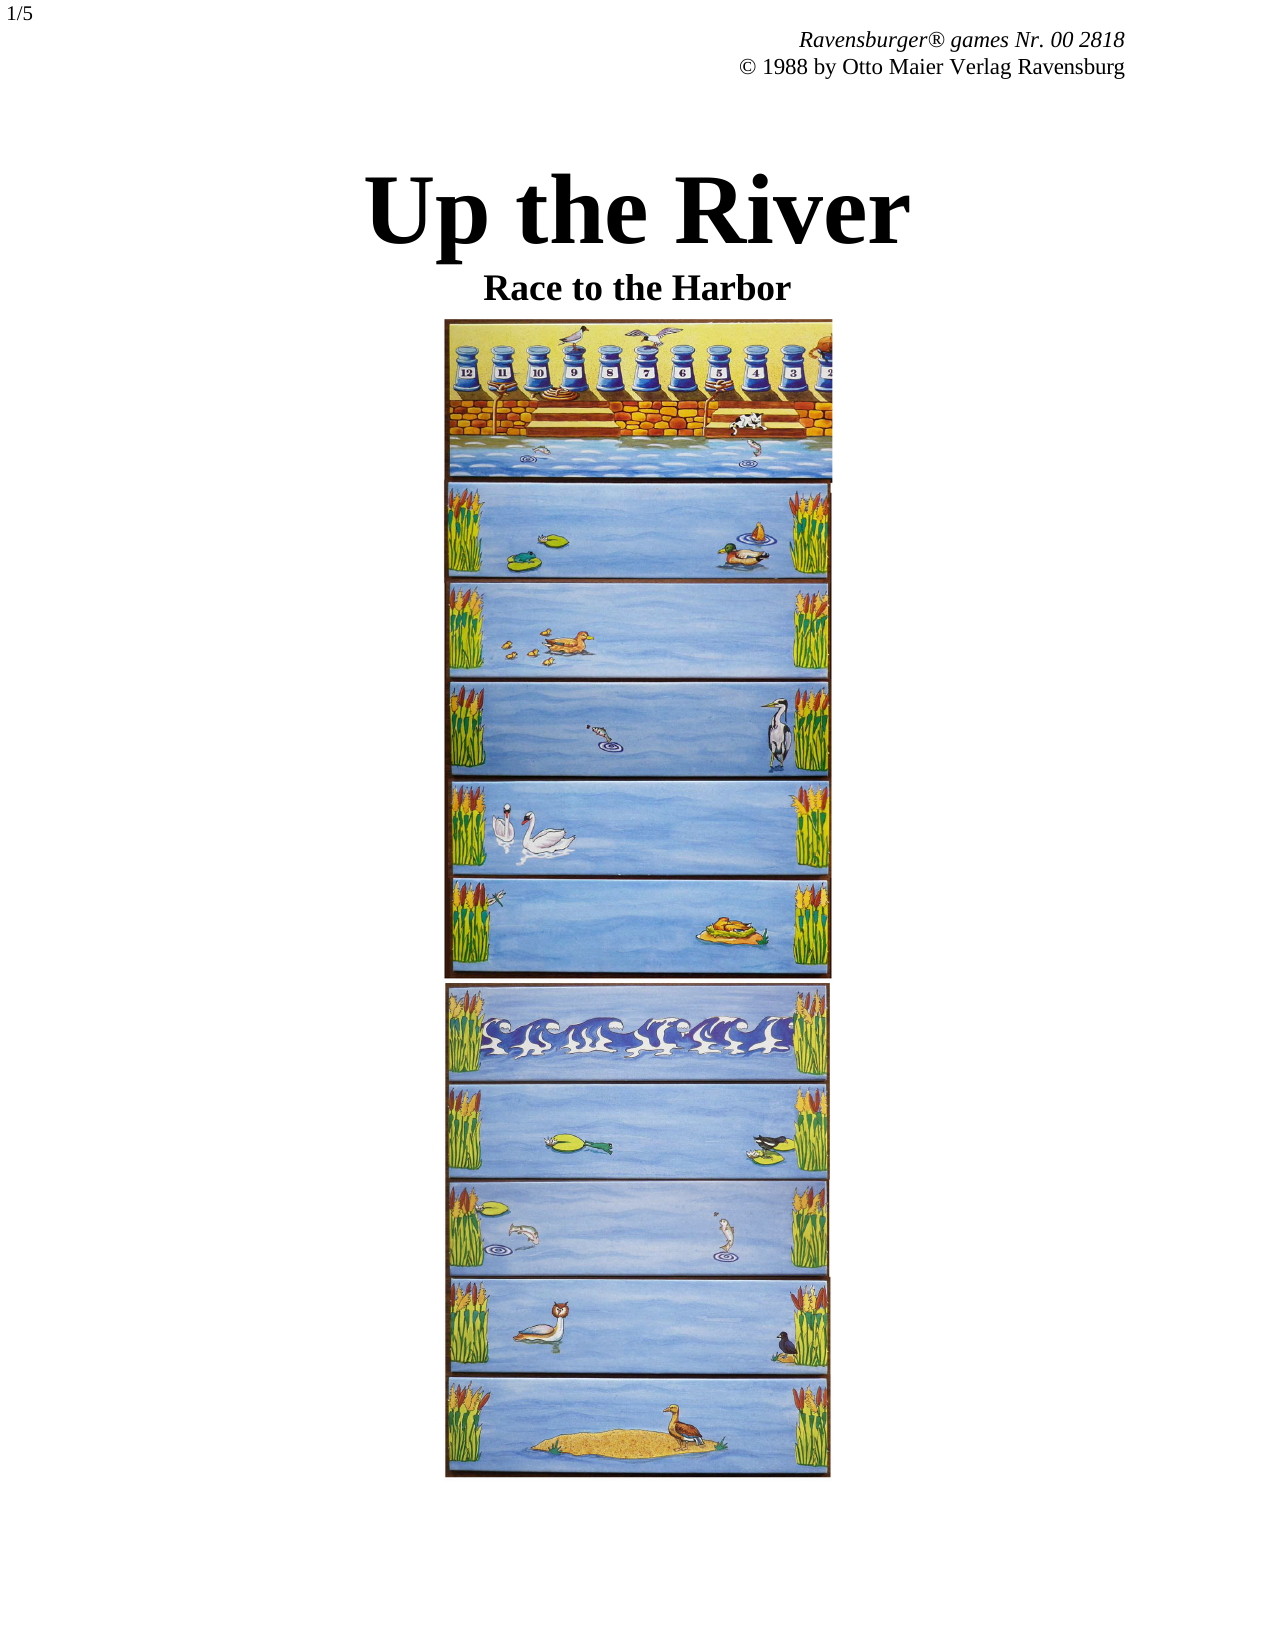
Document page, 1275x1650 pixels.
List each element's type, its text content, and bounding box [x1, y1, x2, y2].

title Up the River [150, 150, 1125, 265]
picture [442, 319, 833, 1481]
text Race to the Harbor [150, 265, 1125, 308]
